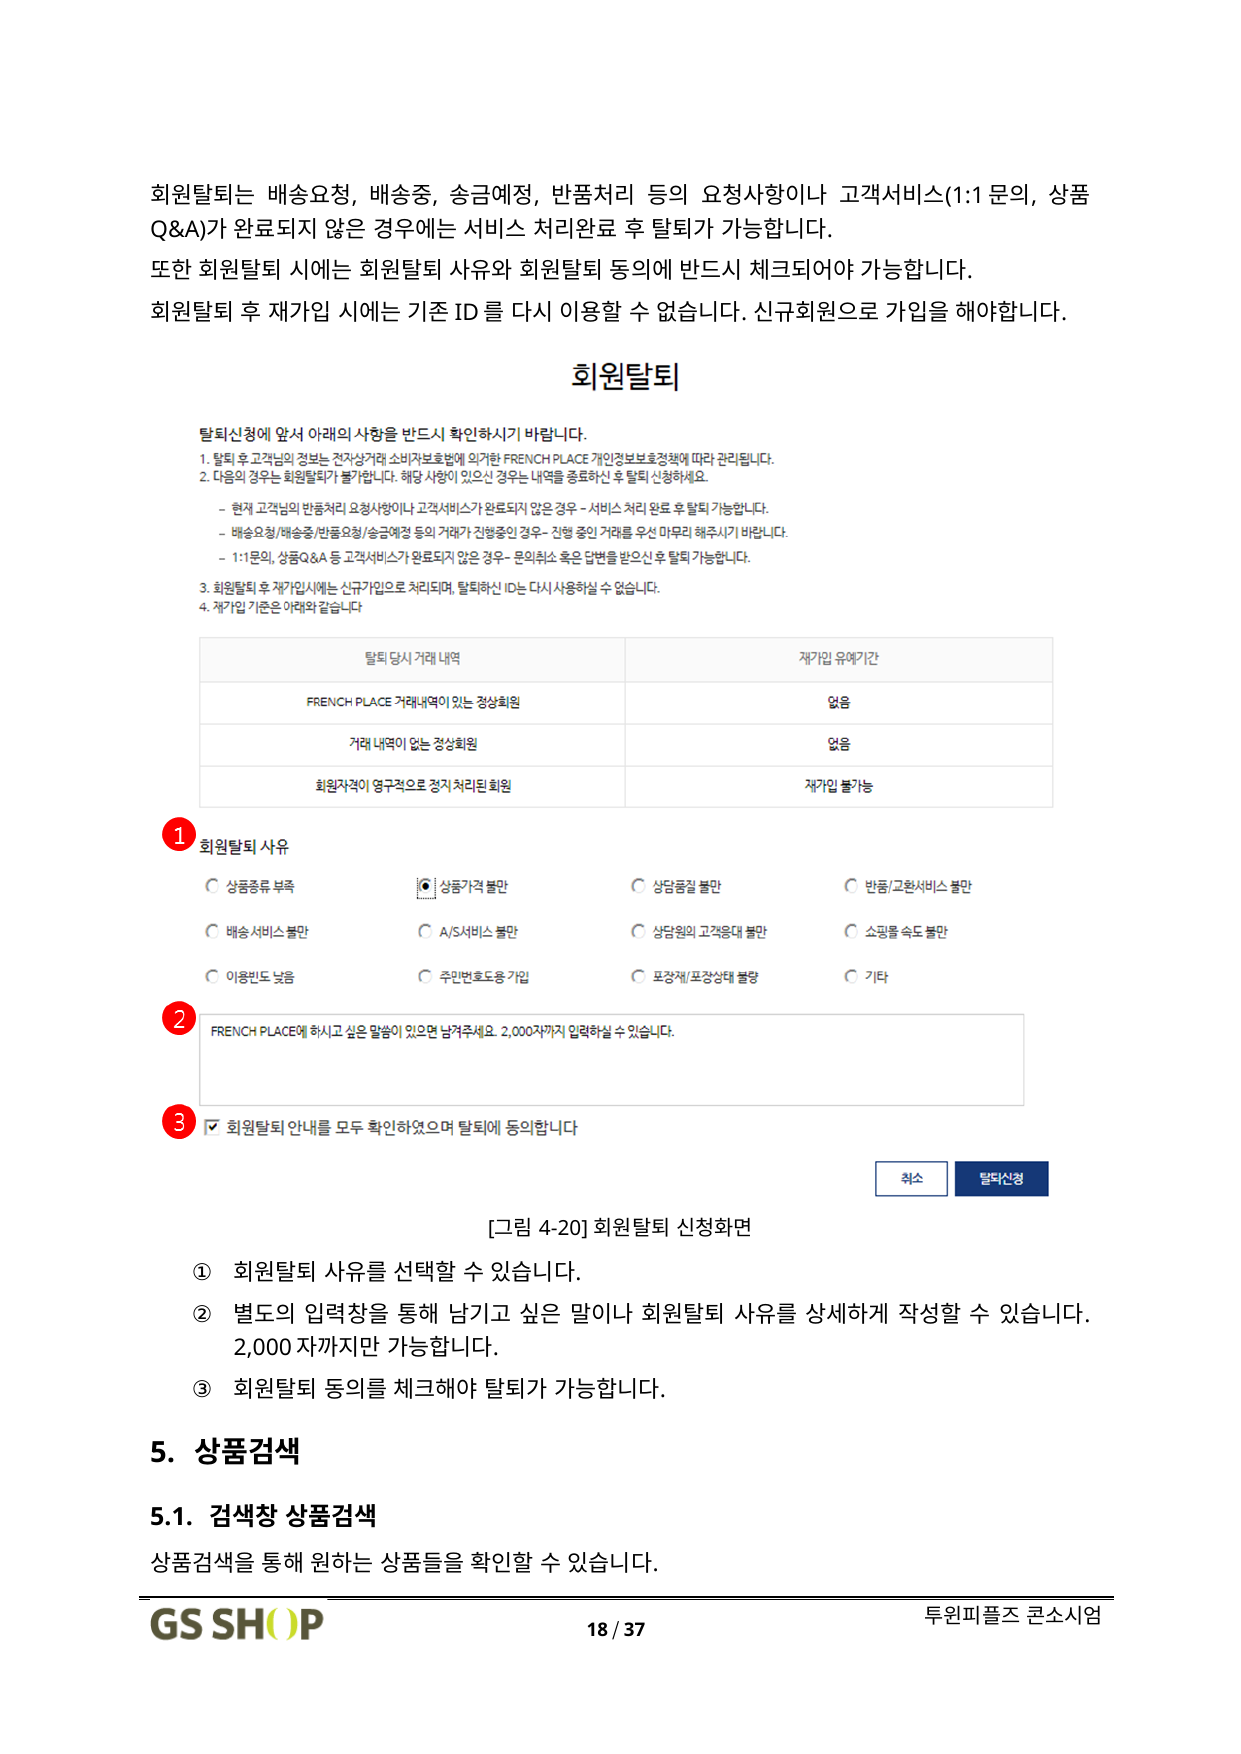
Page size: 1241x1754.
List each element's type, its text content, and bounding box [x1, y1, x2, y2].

picture [150, 335, 1091, 1207]
list 회원탈퇴 동의를 체크해야 탈퇴가 가능합니다. [192, 1371, 1090, 1404]
text 회원탈퇴 후 재가입 시에는 기존ID를 다시 이용할 수 없습니다. 신규회원으로 가입을 해야합니다. [150, 294, 1090, 327]
text 상품검색을 통해 원하는 상품들을 확인할 수 있습니다. [150, 1545, 1090, 1578]
subtitle 상품검색 [150, 1429, 1090, 1471]
text 회원탈퇴는 배송요청, 배송중, 송금예정, 반품처리 등의 요청사항이나 고객서비스(1:1문의, 상품Q&A)가 완료되지 않은 경우에는 서비스 처리완료 후 탈퇴가 가능합니다. [150, 177, 1090, 244]
subtitle 검색창 상품검색 [150, 1496, 1090, 1532]
text 또한 회원탈퇴 시에는 회원탈퇴 사유와 회원탈퇴 동의에 반드시 체크되어야 가능합니다. [150, 252, 1090, 286]
picture [150, 1599, 328, 1643]
list 회원탈퇴 사유를 선택할 수 있습니다. [192, 1254, 1090, 1287]
list 별도의 입력창을 통해 남기고 싶은 말이나 회원탈퇴 사유를 상세하게 작성할 수 있습니다. 2,000자까지만 가능합니다. [192, 1296, 1090, 1362]
